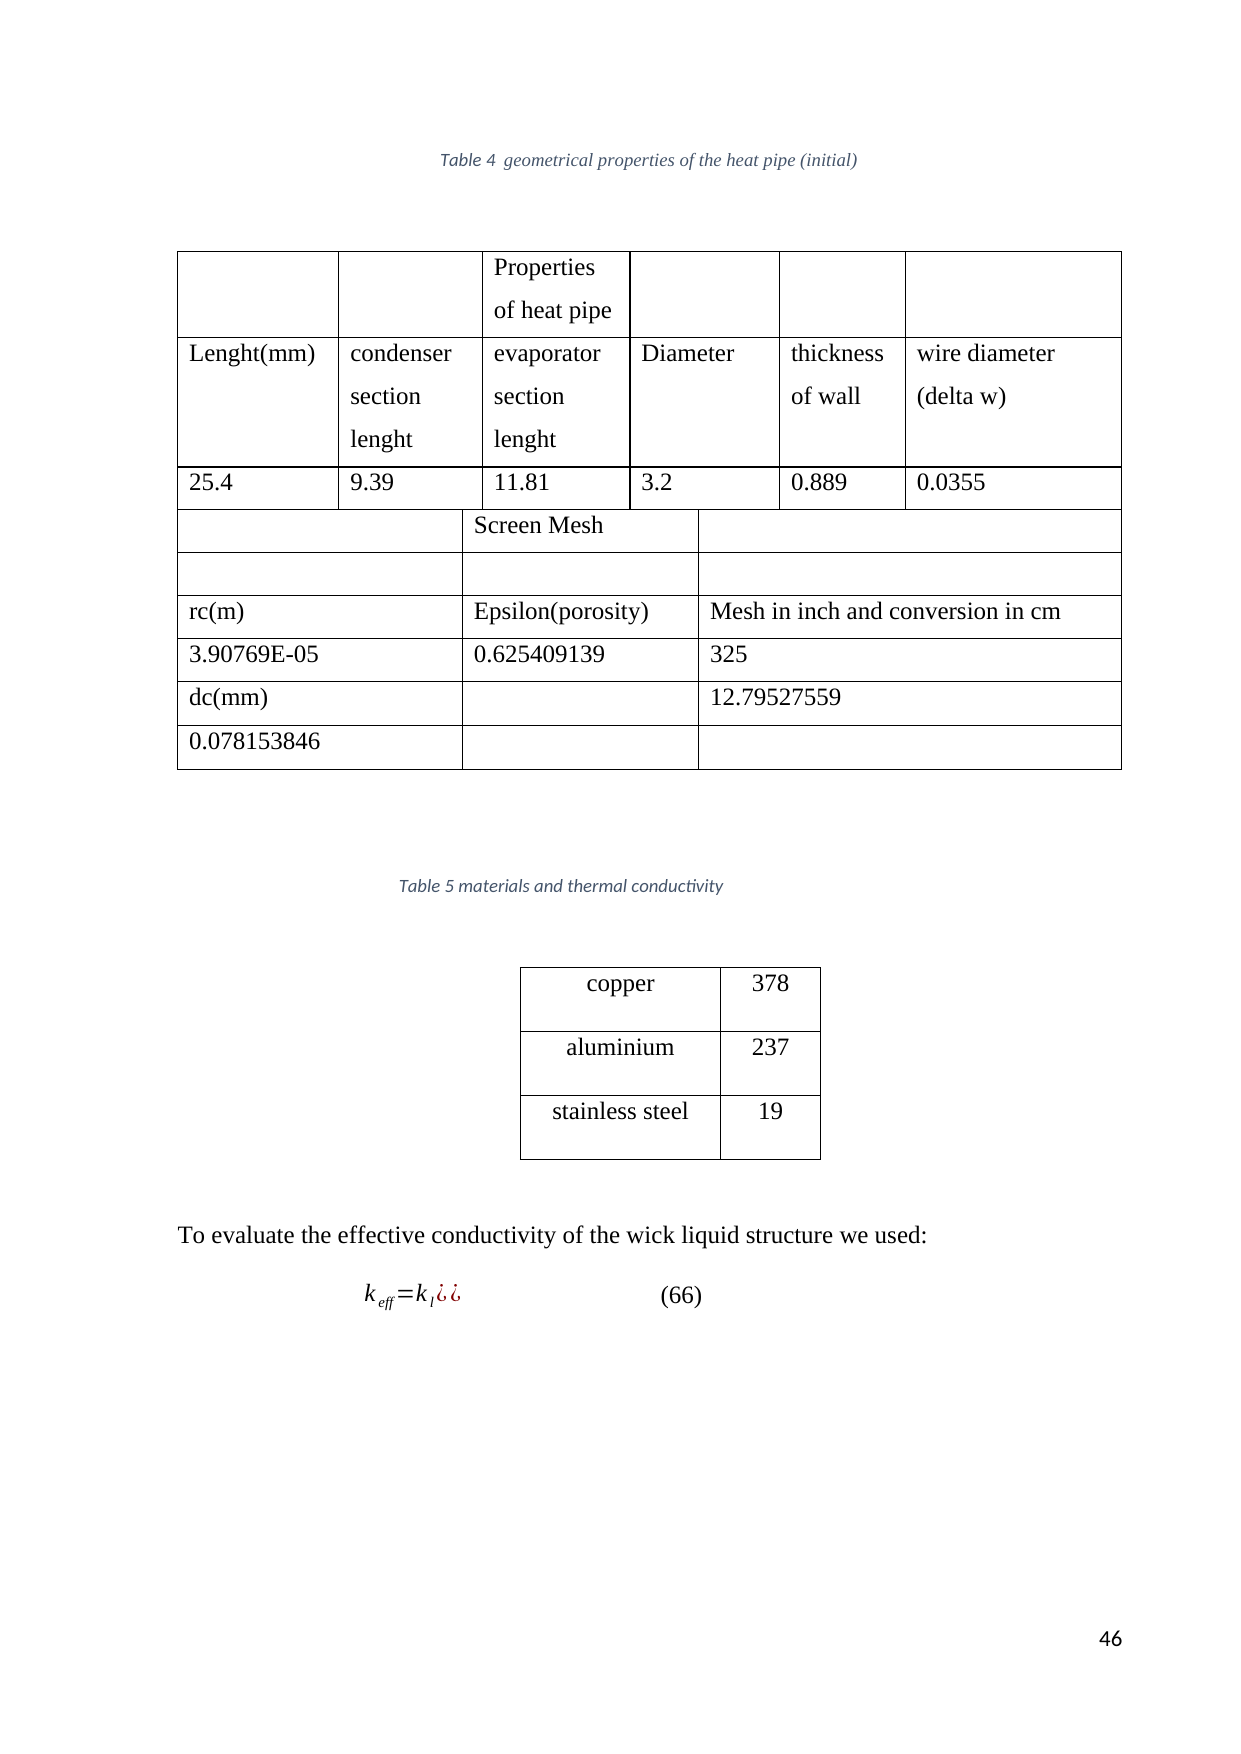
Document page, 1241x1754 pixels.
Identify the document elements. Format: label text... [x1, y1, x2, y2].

table_cell Screen Mesh [463, 510, 698, 552]
table_cell 0.625409139 [463, 639, 698, 681]
text Table 4 geometrical properties of the heat pipe (initial) [177, 148, 1122, 171]
table_header Properties of heat pipe [483, 252, 629, 337]
table_cell rc(m) [178, 596, 462, 638]
table_cell [699, 510, 1121, 552]
table_cell [463, 553, 698, 595]
table_header (66) [649, 1280, 1121, 1368]
text Table 5 materials and thermal conductivity [325, 874, 1122, 897]
table_cell [178, 510, 462, 552]
table_cell 12.79527559 [699, 682, 1121, 725]
table_cell condenser section lenght [339, 338, 482, 466]
table_cell 9.39 [339, 468, 482, 509]
table_cell thickness of wall [780, 338, 905, 466]
table_cell 3.90769E-05 [178, 639, 462, 681]
table_cell [463, 682, 698, 725]
table_cell wire diameter (delta w) [906, 338, 1121, 466]
table_header [906, 252, 1121, 337]
table_header [178, 252, 338, 337]
table_cell dc(mm) [178, 682, 462, 725]
text To evaluate the effective conductivity of the wick liquid structure we used: [177, 1220, 1122, 1249]
table_header [780, 252, 905, 337]
table_cell [699, 726, 1121, 769]
table_cell Epsilon(porosity) [463, 596, 698, 638]
table_cell 0.889 [780, 468, 905, 509]
table_cell 237 [721, 1032, 820, 1095]
table_cell 0.078153846 [178, 726, 462, 769]
table_cell evaporator section lenght [483, 338, 629, 466]
table_cell [178, 553, 462, 595]
table_header [339, 252, 482, 337]
table_cell Lenght(mm) [178, 338, 338, 466]
table_cell [699, 553, 1121, 595]
table_cell 325 [699, 639, 1121, 681]
table_cell 19 [721, 1096, 820, 1159]
table_cell 3.2 [631, 468, 779, 509]
table_cell 25.4 [178, 468, 338, 509]
table_cell aluminium [521, 1032, 720, 1095]
table_cell Mesh in inch and conversion in cm [699, 596, 1121, 638]
table_cell 11.81 [483, 468, 629, 509]
table_header [177, 1280, 649, 1368]
table_header copper [521, 968, 720, 1031]
table_header 378 [721, 968, 820, 1031]
table_cell stainless steel [521, 1096, 720, 1159]
table_cell 0.0355 [906, 468, 1121, 509]
table_cell Diameter [631, 338, 779, 466]
table_cell [463, 726, 698, 769]
table_header [631, 252, 779, 337]
